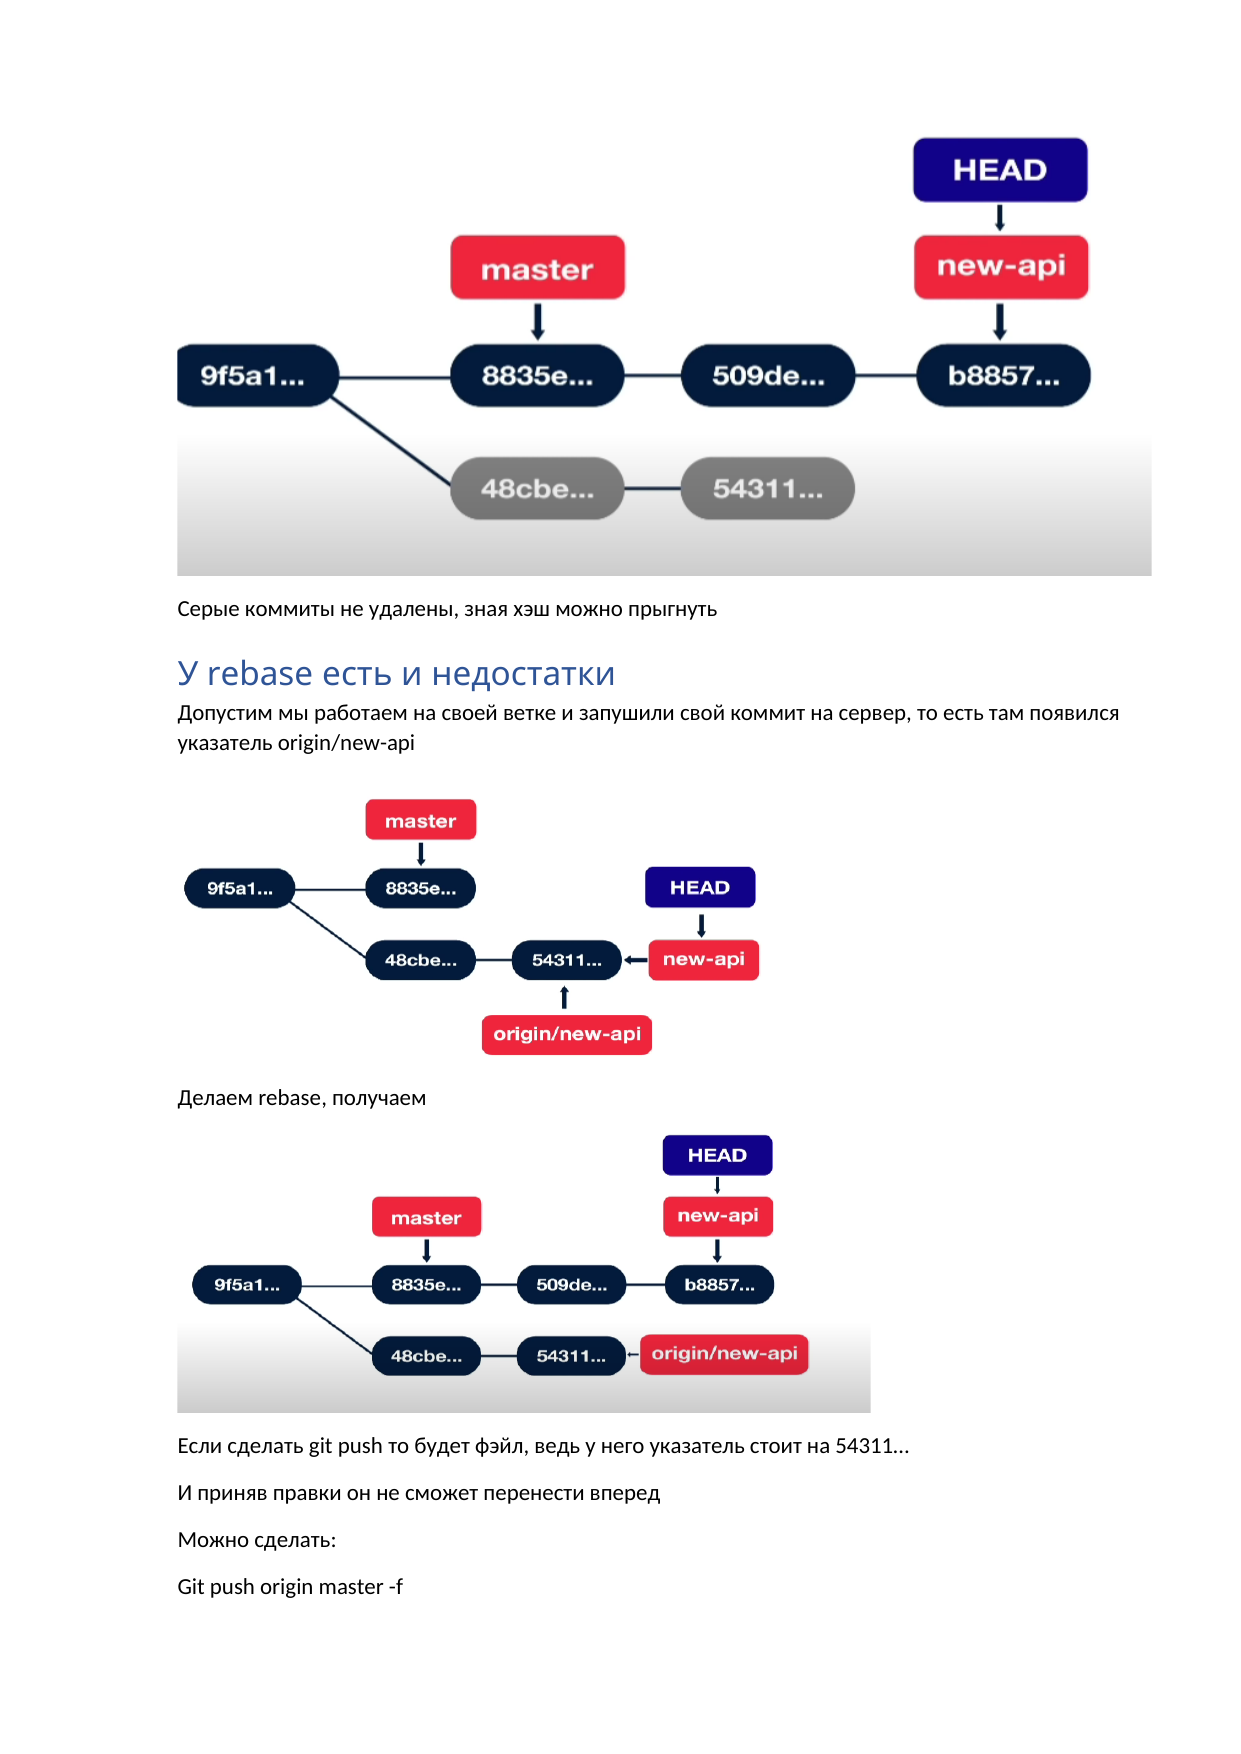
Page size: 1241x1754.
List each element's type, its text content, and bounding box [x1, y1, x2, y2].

text Делаем rebase, получаем [177, 1083, 1152, 1111]
text Если сделать git push то будет фэйл, ведь у него указатель стоит на 54311… [177, 1432, 1152, 1459]
picture [177, 775, 813, 1065]
text Допустим мы работаем на своей ветке и запушили свой коммит на сервер, то есть там появился указатель origin/new-api [177, 698, 1152, 757]
text Git push origin master -f [177, 1572, 1152, 1600]
text Серые коммиты не удалены, зная хэш можно прыгнуть [177, 594, 1152, 622]
text Можно сделать: [177, 1525, 1152, 1553]
subtitle У rebase есть и недостатки [177, 649, 1152, 695]
picture [177, 118, 1152, 576]
text И приняв правки он не сможет перенести вперед [177, 1478, 1152, 1506]
picture [177, 1130, 871, 1413]
